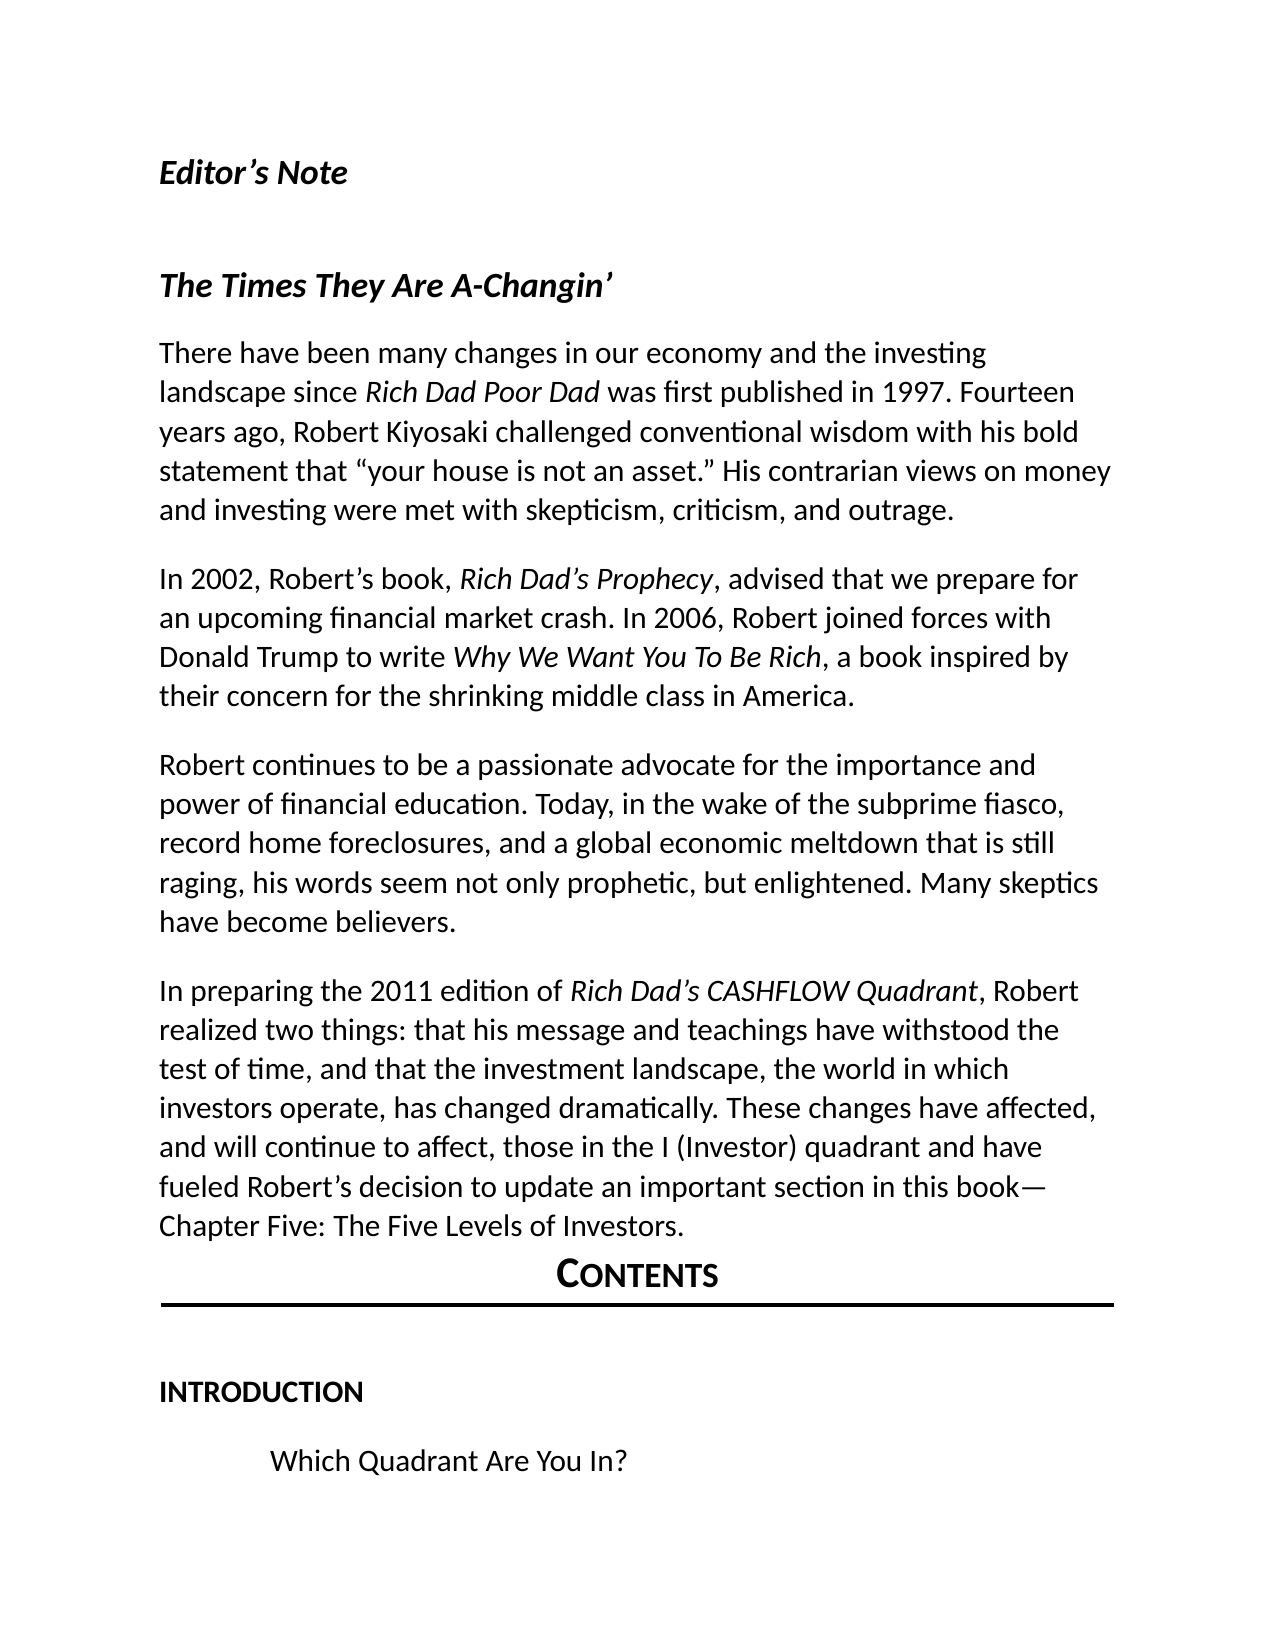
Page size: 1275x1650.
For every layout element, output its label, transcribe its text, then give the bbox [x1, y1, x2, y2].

text In 2002, Robert’s book, Rich Dad’s Prophecy, advised that we prepare for an upcoming financial market crash. In 2006, Robert joined forces with Donald Trump to write Why We Want You To Be Rich, a book inspired by their concern for the shrinking middle class in America. [159, 559, 1113, 714]
text Which Quadrant Are You In? [270, 1441, 1113, 1479]
text Robert continues to be a passionate advocate for the importance and power of financial education. Today, in the wake of the subprime fiasco, record home foreclosures, and a global economic meltdown that is still raging, his words seem not only prophetic, but enlightened. Many skeptics have become believers. [159, 745, 1113, 940]
text In preparing the 2011 edition of Rich Dad’s CASHFLOW Quadrant, Robert realized two things: that his message and teachings have withstood the test of time, and that the investment landscape, the world in which investors operate, has changed dramatically. These changes have affected, and will continue to affect, those in the I (Investor) quadrant and have fueled Robert’s decision to update an important section in this book—Chapter Five: The Five Levels of Investors. [159, 971, 1113, 1244]
subtitle The Times They Are A-Changin’ [159, 263, 1067, 306]
subtitle CONTENTS [160, 1245, 1114, 1299]
text INTRODUCTION [159, 1373, 1114, 1411]
picture [161, 1303, 1114, 1307]
text There have been many changes in our economy and the investing landscape since Rich Dad Poor Dad was first published in 1997. Fourteen years ago, Robert Kiyosaki challenged conventional wisdom with his bold statement that “your house is not an asset.” His contrarian views on money and investing were met with skepticism, criticism, and outrage. [159, 333, 1113, 528]
text Editor’s Note [159, 150, 1114, 193]
